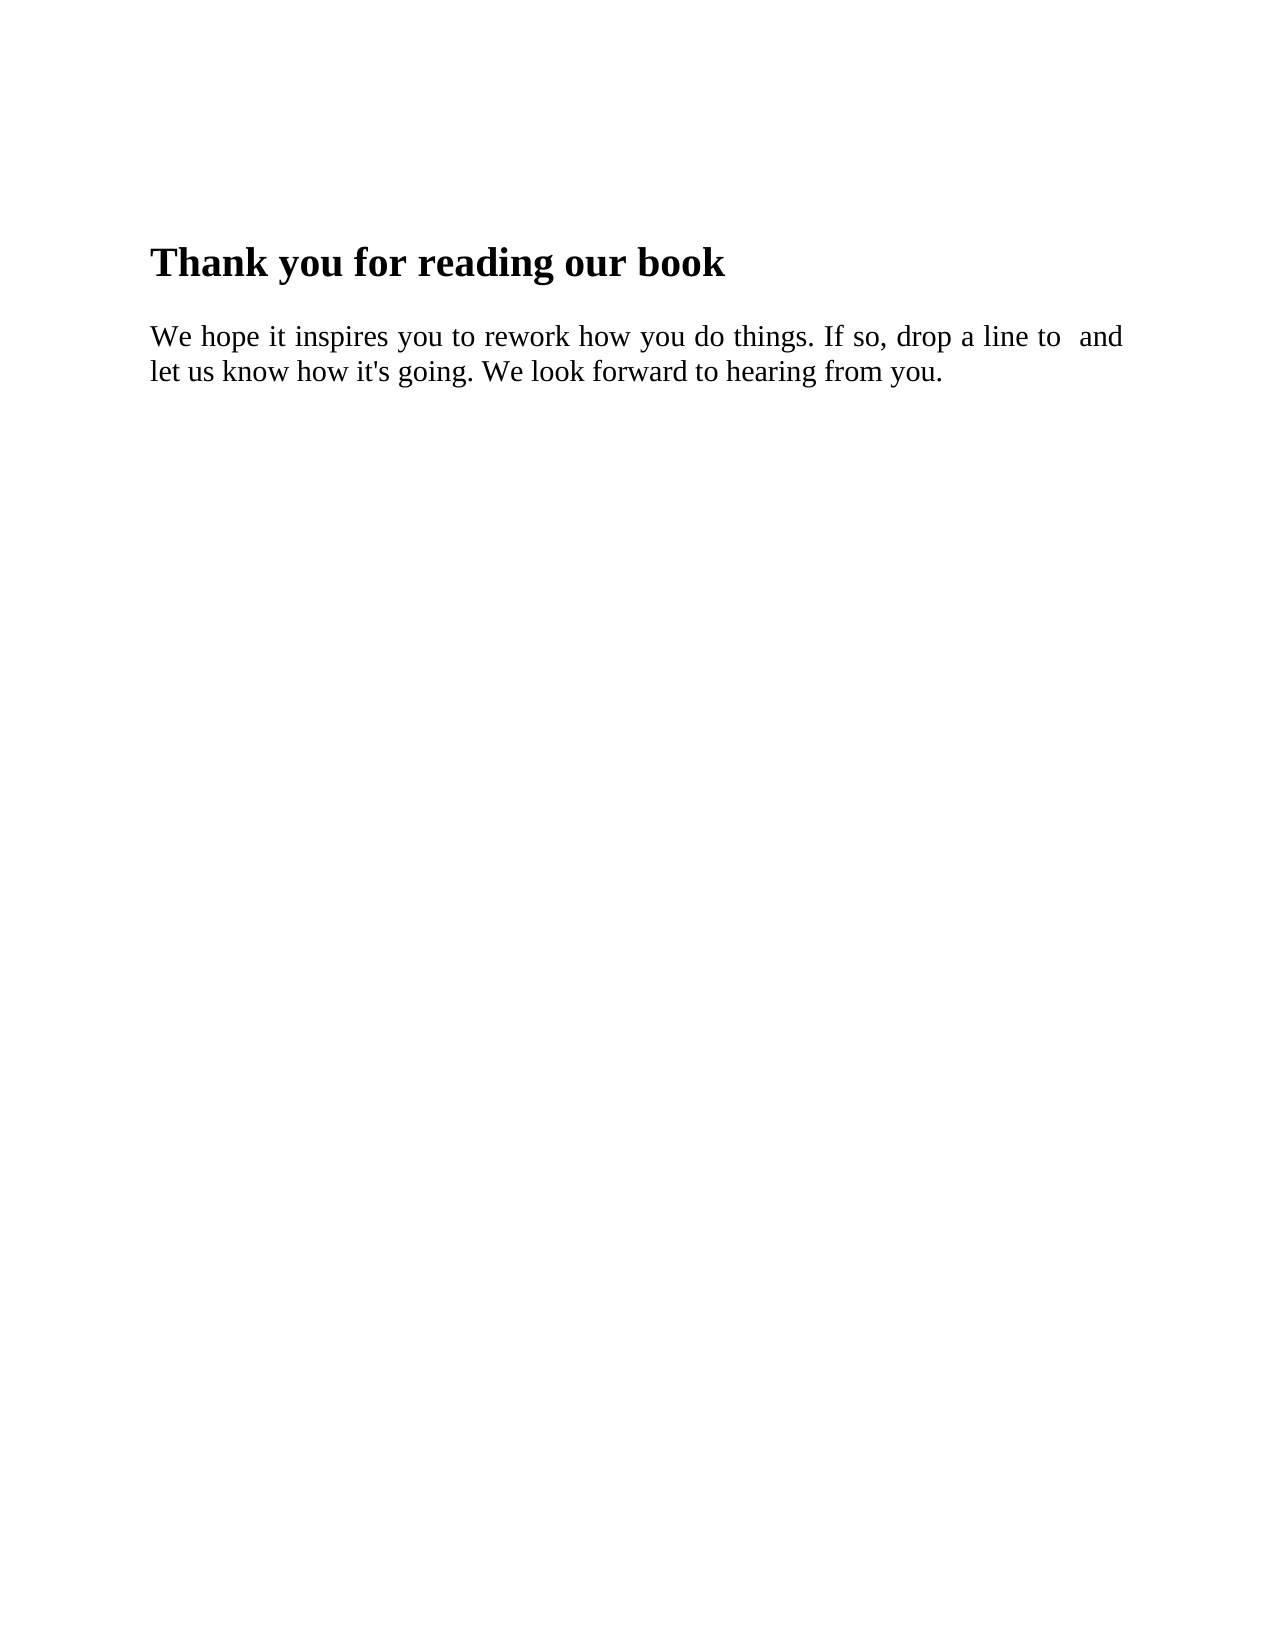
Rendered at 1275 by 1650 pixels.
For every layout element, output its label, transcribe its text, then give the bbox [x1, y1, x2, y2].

text Thank you for reading our book [150, 243, 1127, 284]
text We hope it inspires you to rework how you do things. If so, drop a line to and let us know how it's going. We look forward to hearing from you. [150, 319, 1125, 388]
